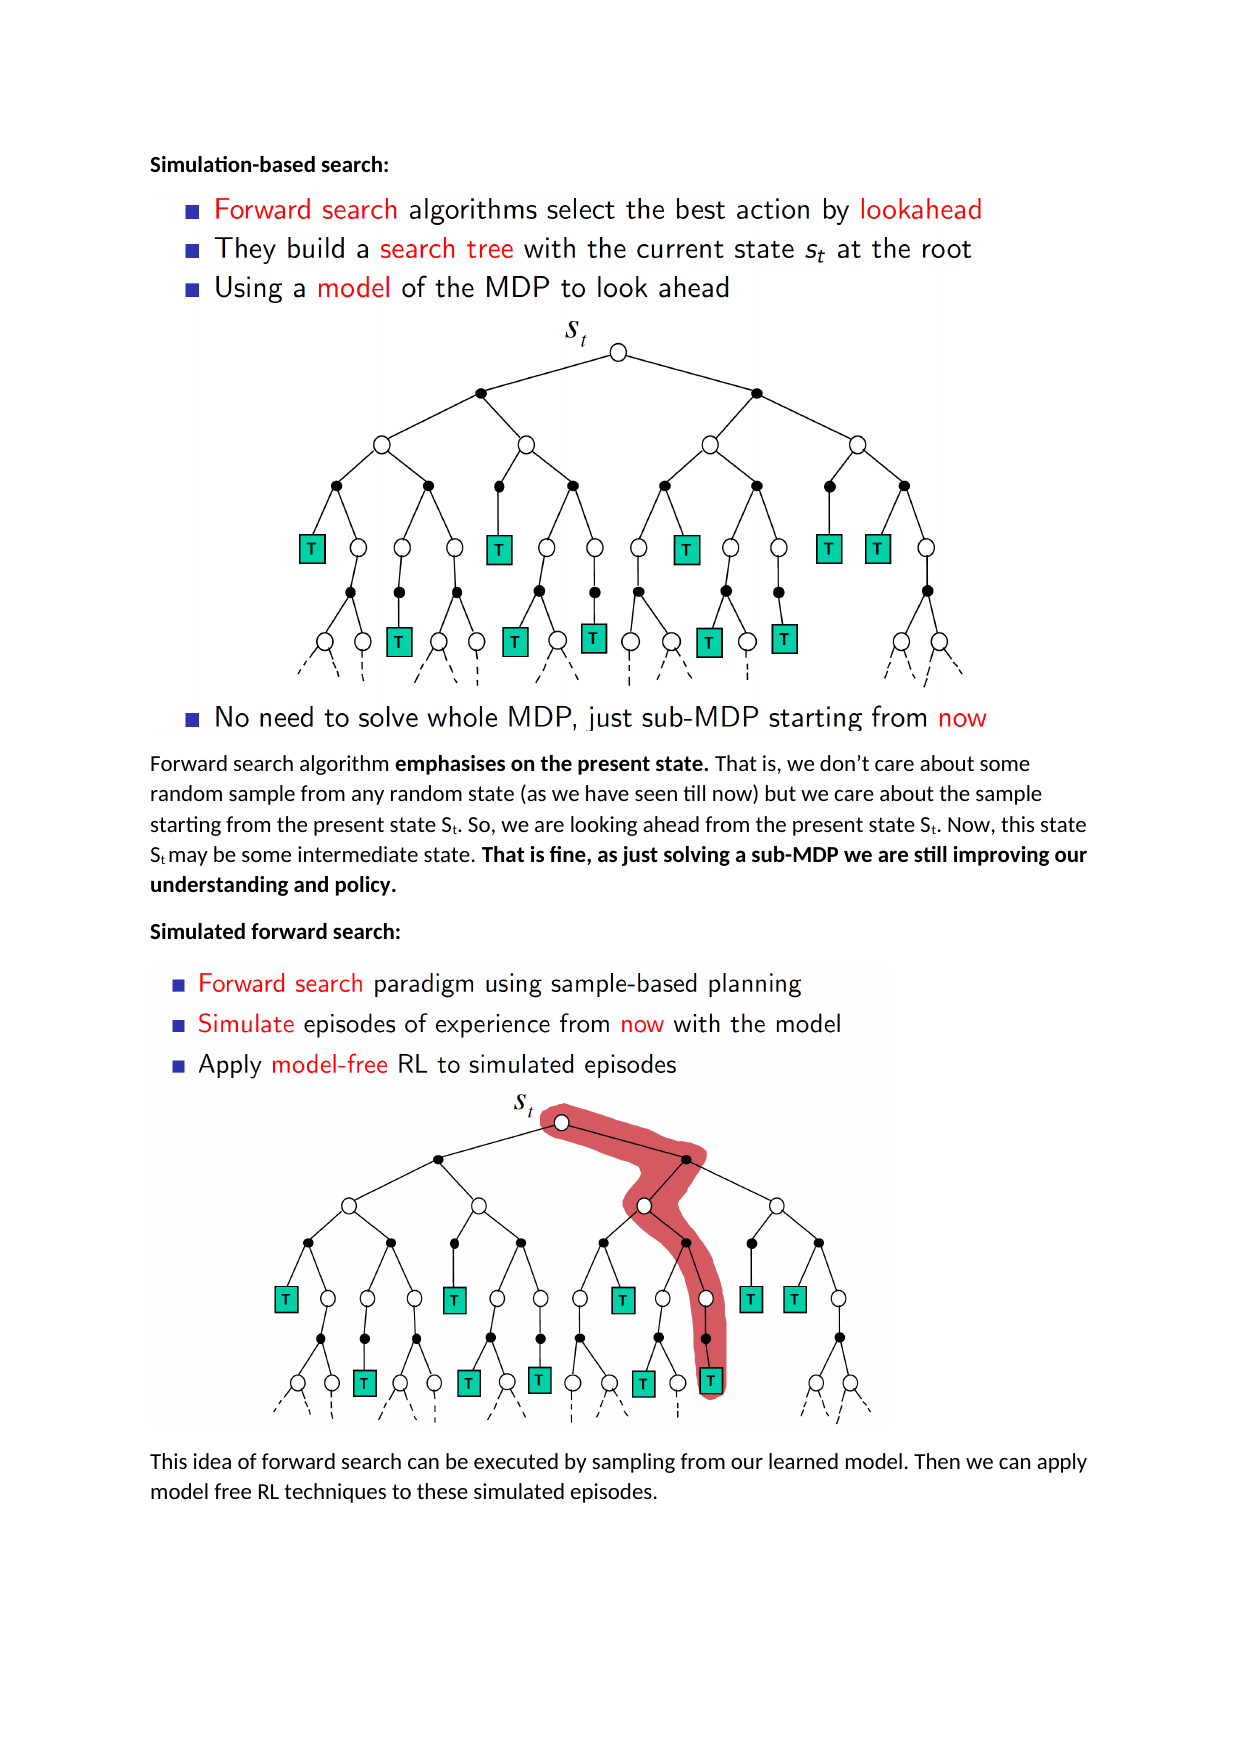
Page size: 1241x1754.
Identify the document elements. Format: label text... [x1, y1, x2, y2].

text Forward search algorithm emphasises on the present state. That is, we don’t care about some random sample from any random state (as we have seen till now) but we care about the sample starting from the present state St. So, we are looking ahead from the present state St. Now, this state St may be some intermediate state. That is fine, as just solving a sub-MDP we are still improving our understanding and policy. [150, 749, 1090, 898]
text This idea of forward search can be executed by sampling from our learned model. Then we can apply model free RL techniques to these simulated episodes. [150, 1447, 1090, 1505]
text Simulated forward search: [150, 917, 1090, 945]
picture [150, 963, 890, 1429]
picture [150, 196, 1007, 731]
text Simulation-based search: [150, 150, 1090, 178]
